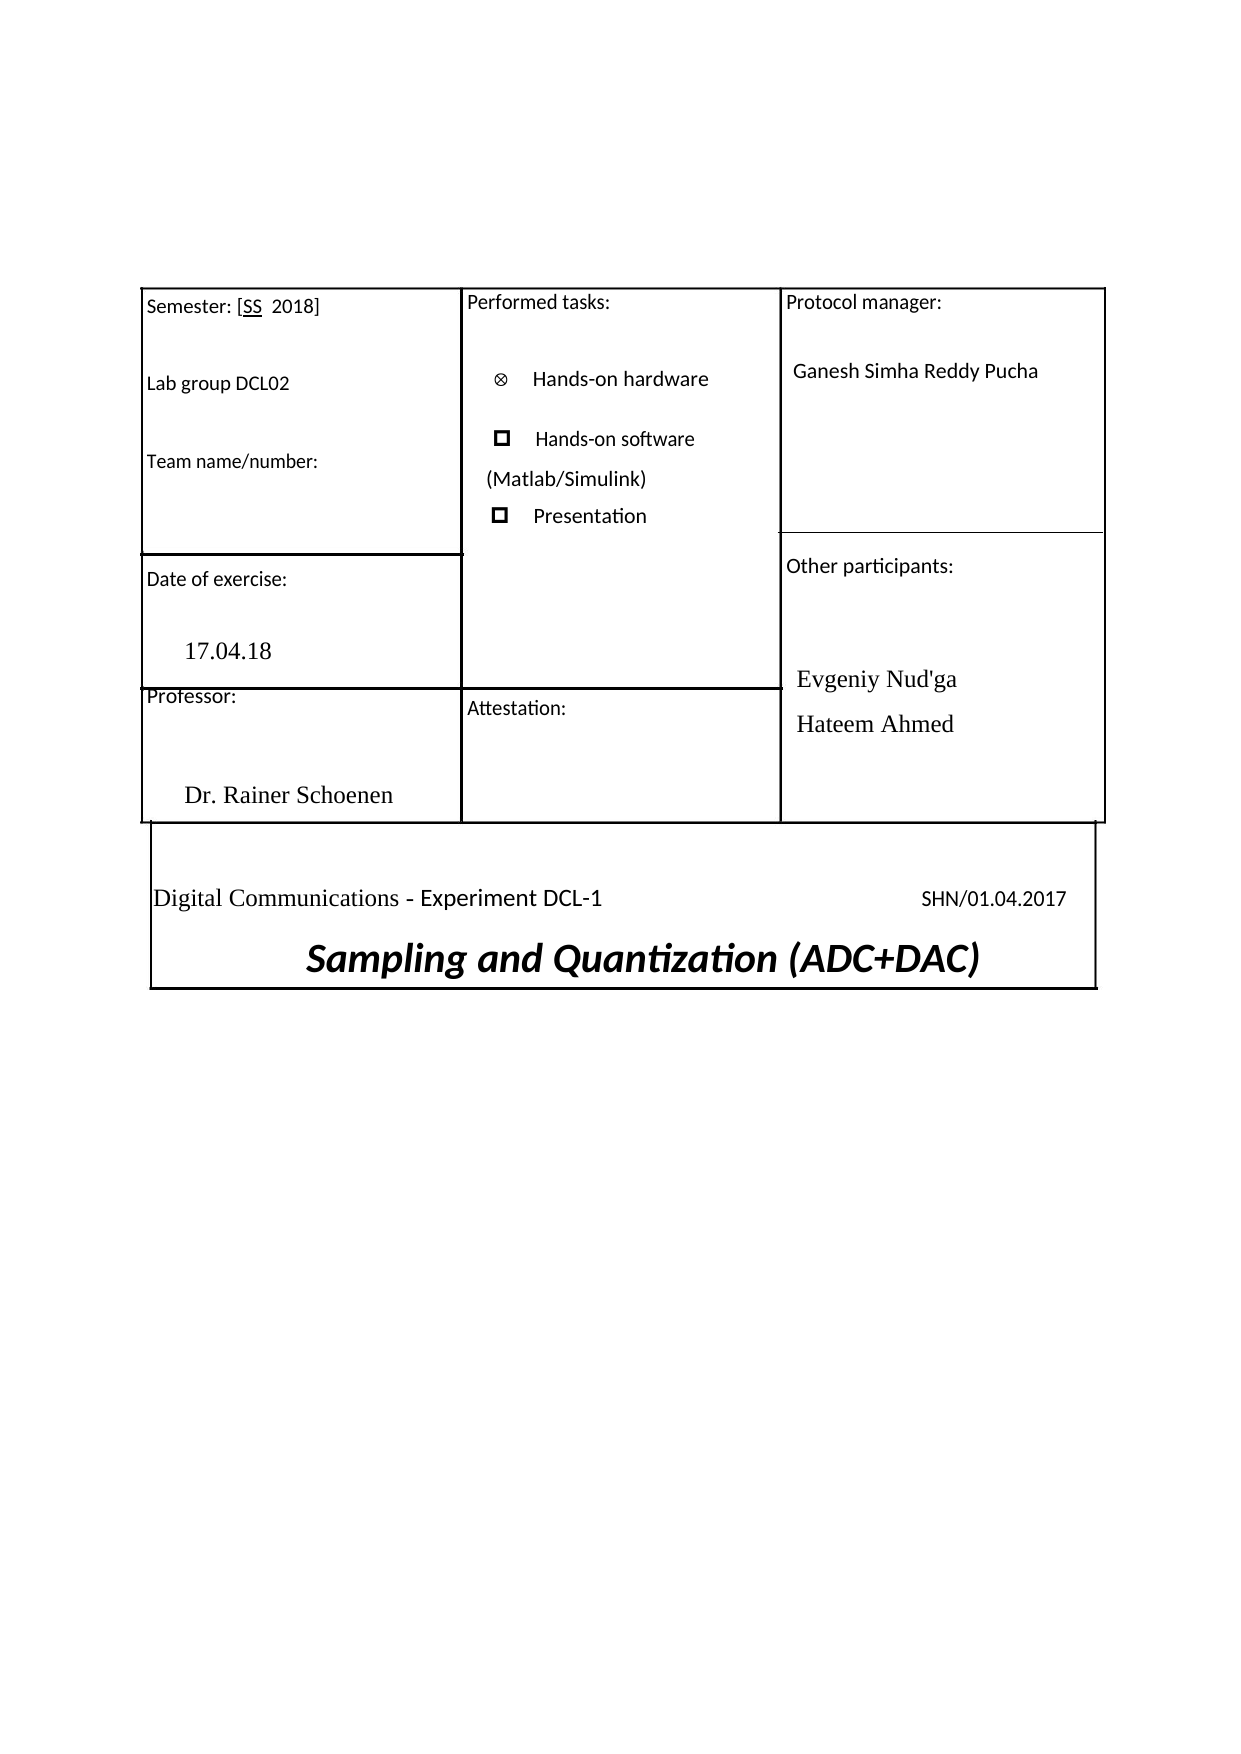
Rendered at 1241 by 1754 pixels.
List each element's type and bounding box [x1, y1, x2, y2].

picture [140, 286, 1106, 990]
